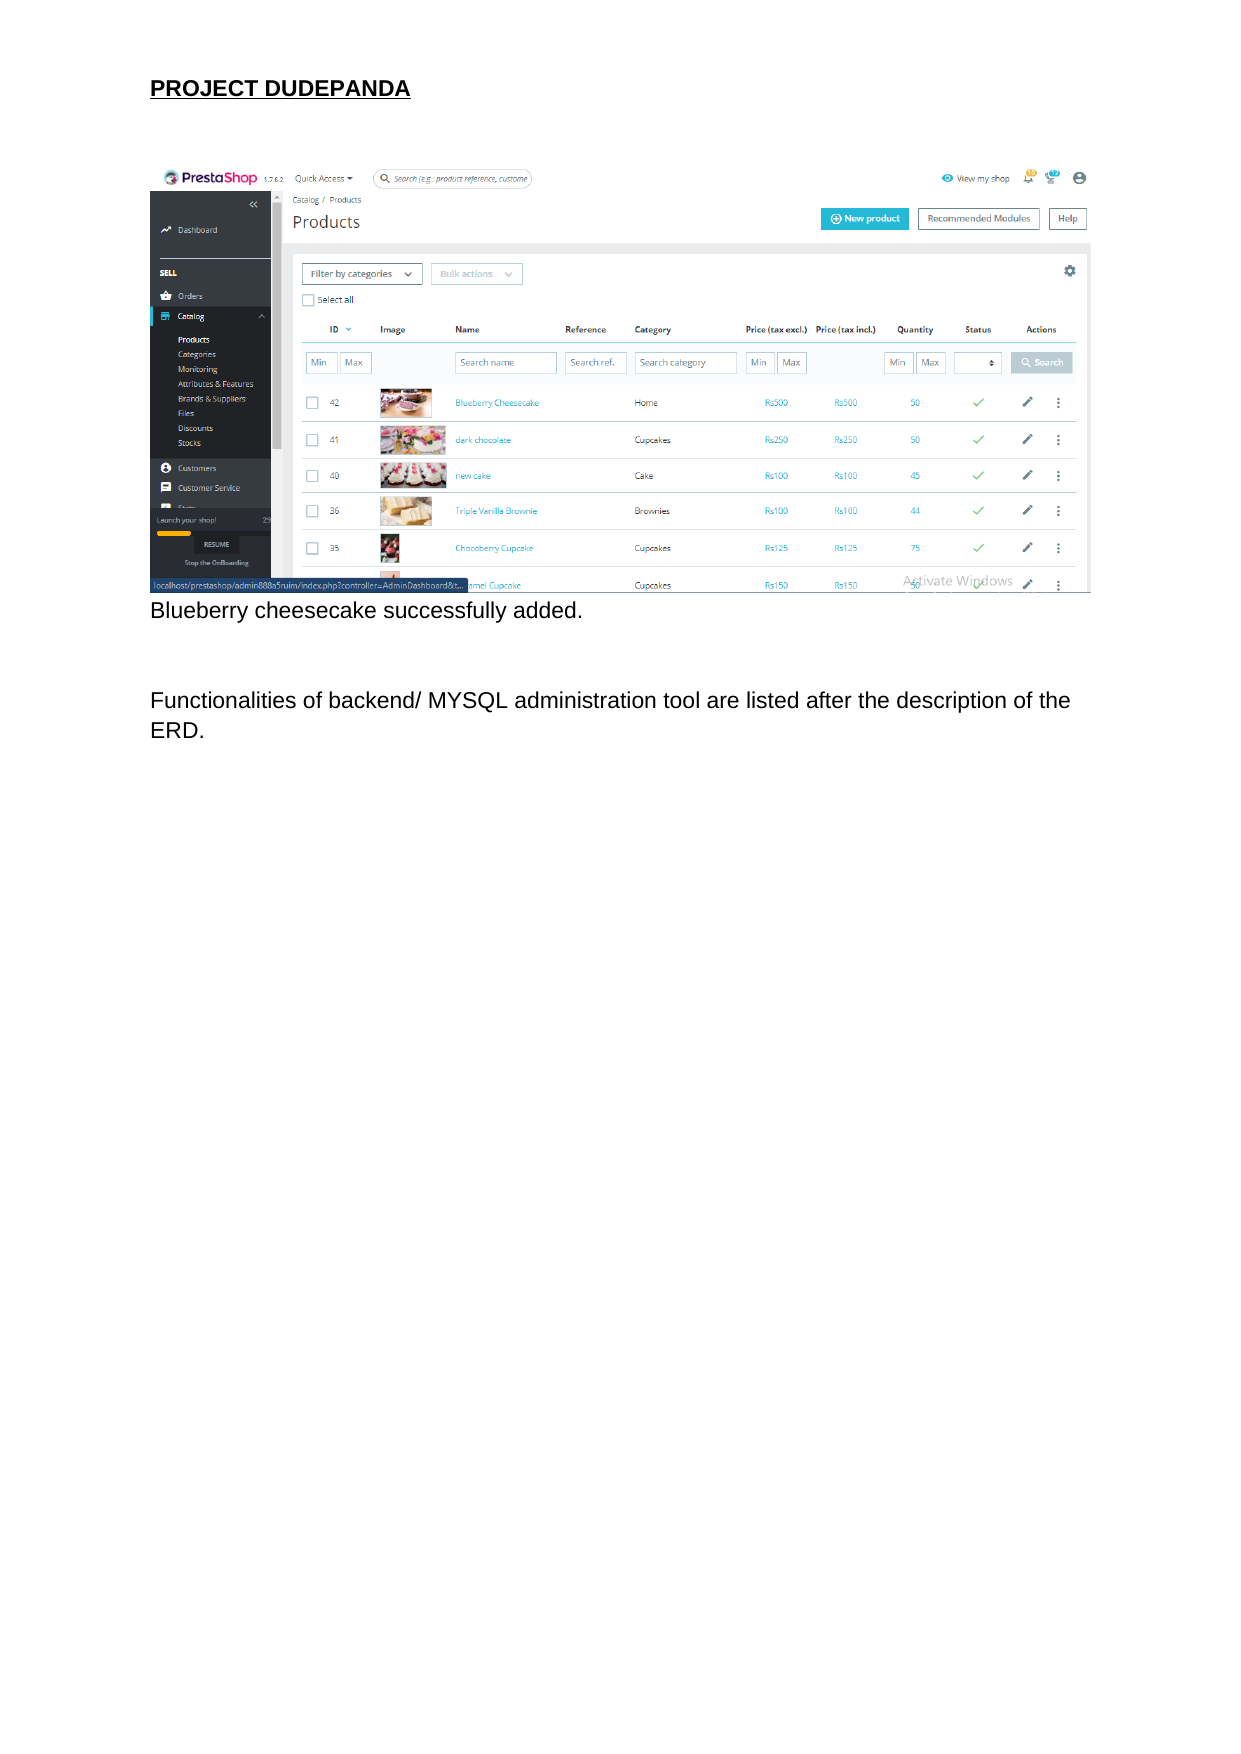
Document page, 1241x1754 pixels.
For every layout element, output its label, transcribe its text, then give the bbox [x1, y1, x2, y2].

text Functionalities of backend/ MYSQL administration tool are listed after the description of the ERD. [150, 687, 1090, 744]
picture [150, 165, 1091, 593]
text Blueberry cheesecake successfully added. [150, 597, 1090, 623]
